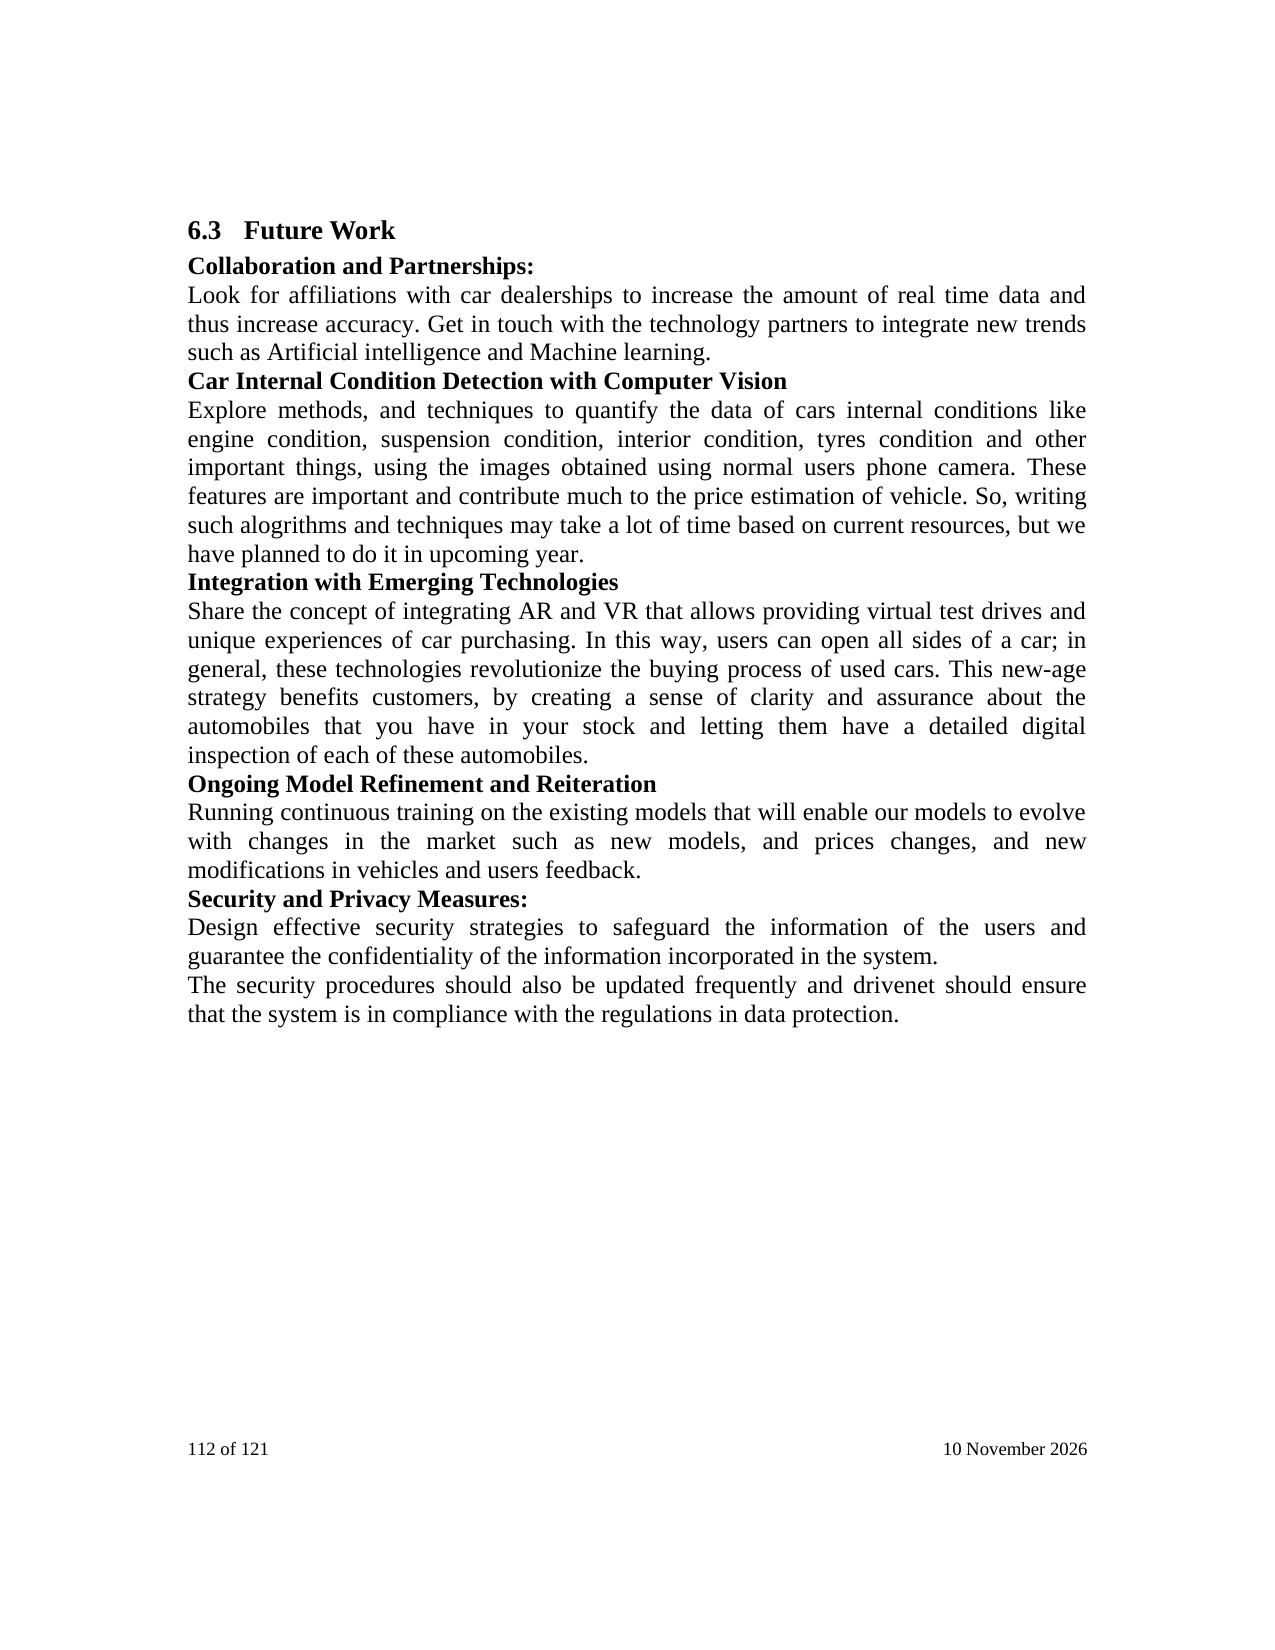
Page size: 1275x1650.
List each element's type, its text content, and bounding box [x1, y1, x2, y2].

text Share the concept of integrating AR and VR that allows providing virtual test drives and unique experiences of car purchasing. In this way, users can open all sides of a car; in general, these technologies revolutionize the buying process of used cars. This new-age strategy benefits customers, by creating a sense of clarity and assurance about the automobiles that you have in your stock and letting them have a detailed digital inspection of each of these automobiles. [187, 596, 1087, 769]
text Explore methods, and techniques to quantify the data of cars internal conditions like engine condition, suspension condition, interior condition, tyres condition and other important things, using the images obtained using normal users phone camera. These features are important and contribute much to the price estimation of vehicle. So, writing such alogrithms and techniques may take a lot of time based on current resources, but we have planned to do it in upcoming year. [187, 395, 1087, 567]
text Collaboration and Partnerships: [187, 251, 1087, 280]
subtitle Future Work [187, 214, 1087, 245]
text Design effective security strategies to safeguard the information of the users and guarantee the confidentiality of the information incorporated in the system. [187, 912, 1087, 970]
text Look for affiliations with car dealerships to increase the amount of real time data and thus increase accuracy. Get in touch with the technology partners to integrate new trends such as Artificial intelligence and Machine learning. [187, 280, 1087, 366]
text Integration with Emerging Technologies [187, 567, 1087, 596]
text Ongoing Model Refinement and Reiteration [187, 769, 1087, 797]
text Car Internal Condition Detection with Computer Vision [187, 366, 1087, 395]
text Security and Privacy Measures: [187, 884, 1087, 912]
text Running continuous training on the existing models that will enable our models to evolve with changes in the market such as new models, and prices changes, and new modifications in vehicles and users feedback. [187, 797, 1087, 884]
text The security procedures should also be updated frequently and drivenet should ensure that the system is in compliance with the regulations in data protection. [187, 970, 1087, 1027]
